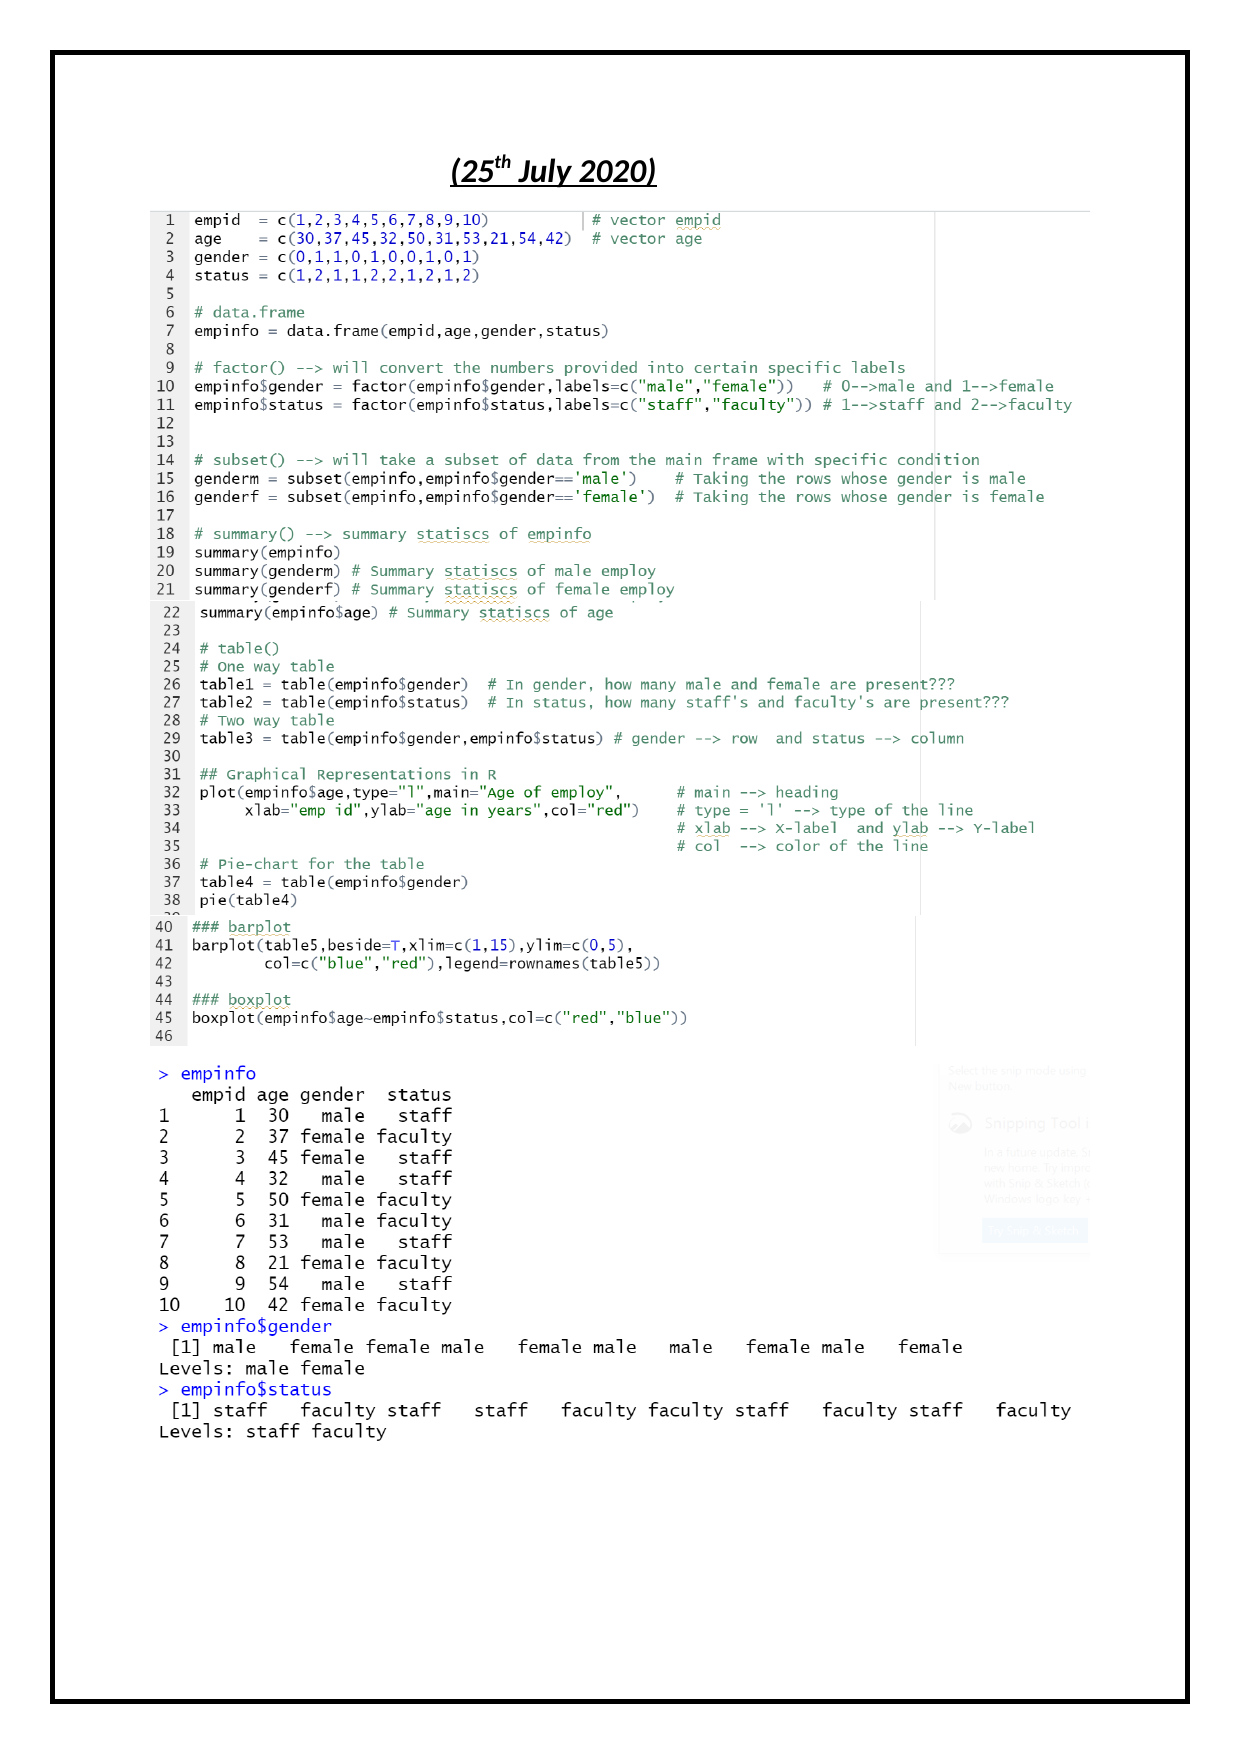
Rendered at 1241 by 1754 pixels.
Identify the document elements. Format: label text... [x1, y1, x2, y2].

picture [150, 210, 1091, 600]
picture [150, 1064, 1091, 1444]
text (25th July 2020) [375, 150, 1090, 191]
picture [150, 916, 1091, 1046]
picture [150, 601, 1091, 915]
